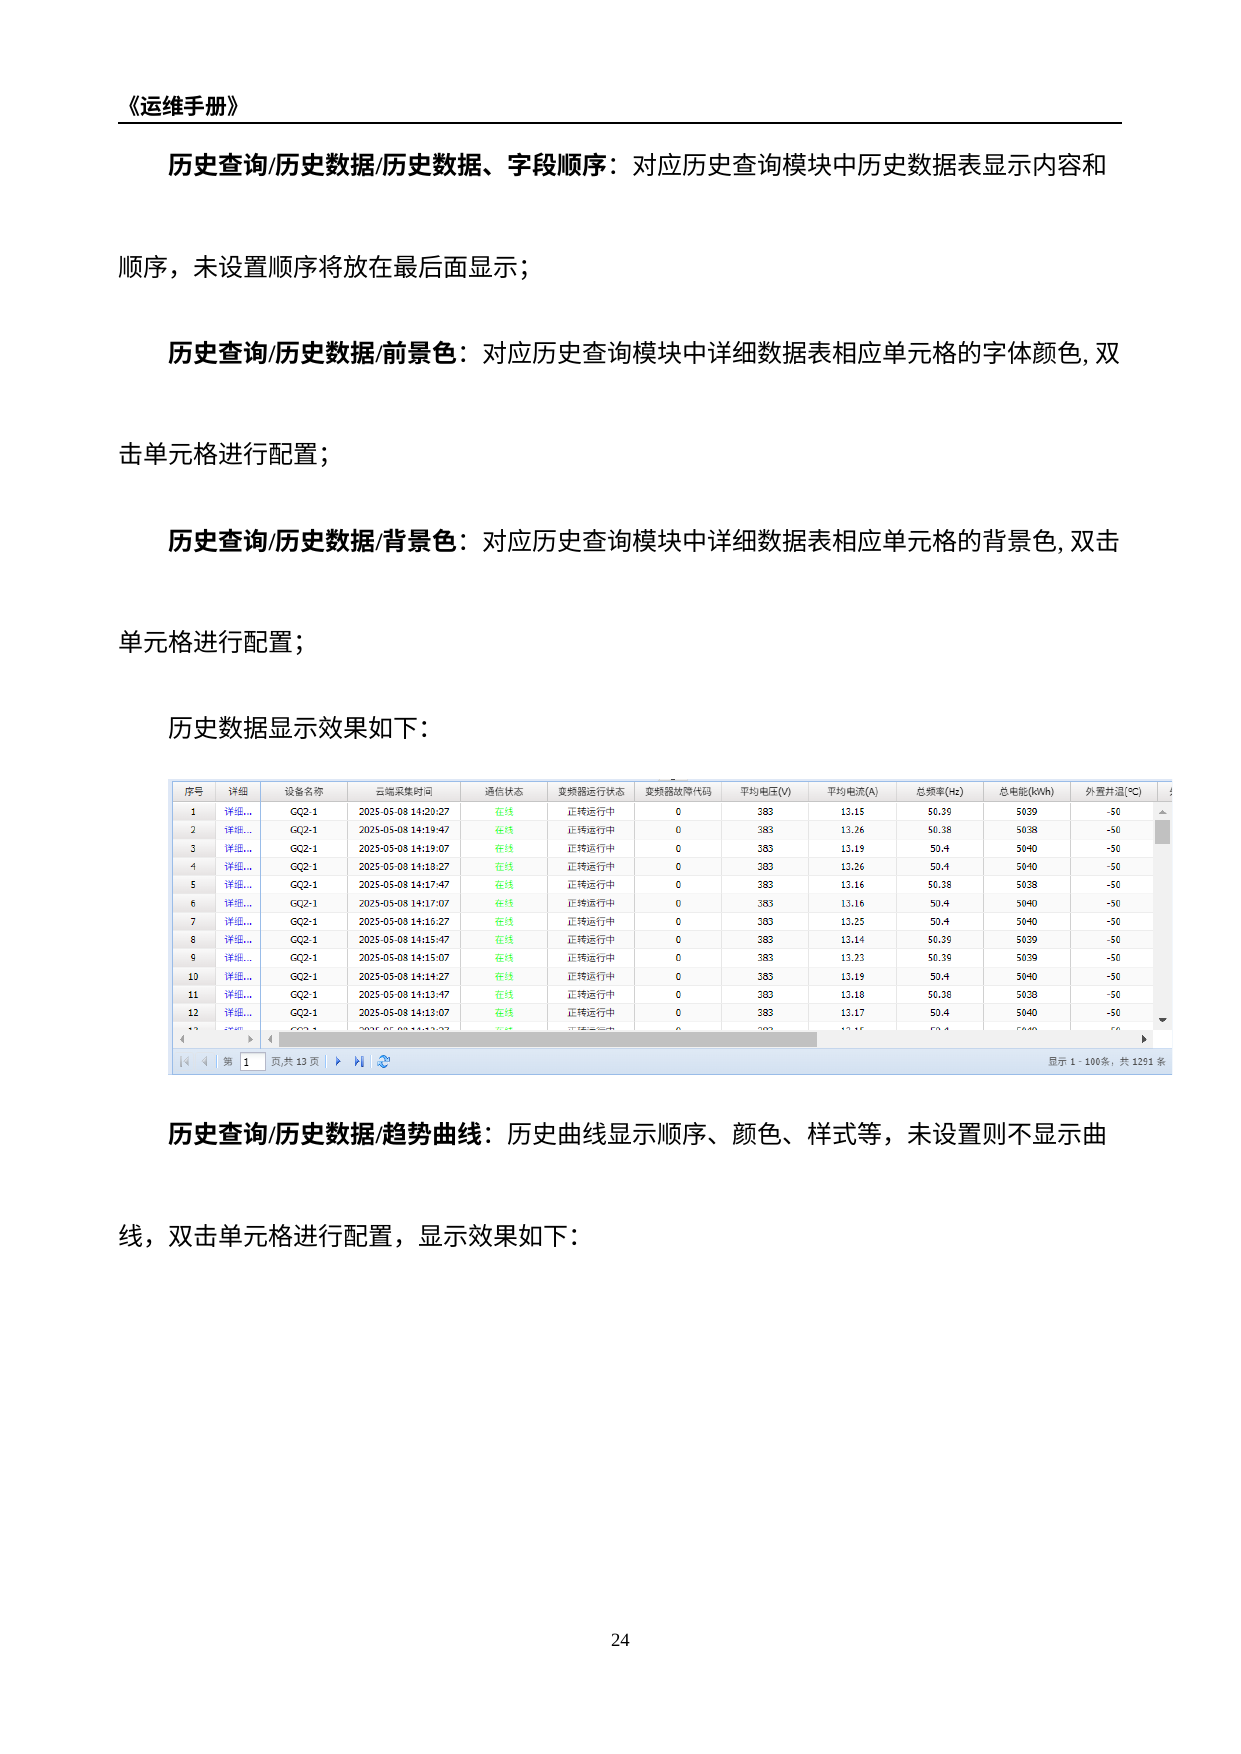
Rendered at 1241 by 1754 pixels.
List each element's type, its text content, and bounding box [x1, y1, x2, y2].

text 历史数据显示效果如下： [118, 693, 1122, 761]
text 历史查询/历史数据/前景色：对应历史查询模块中详细数据表相应单元格的字体颜色, 双击单元格进行配置； [118, 317, 1122, 487]
text 历史查询/历史数据/历史数据、字段顺序：对应历史查询模块中历史数据表显示内容和顺序，未设置顺序将放在最后面显示； [118, 129, 1122, 299]
picture [168, 779, 1173, 1075]
text 历史查询/历史数据/趋势曲线：历史曲线显示顺序、颜色、样式等，未设置则不显示曲线，双击单元格进行配置，显示效果如下： [118, 1099, 1122, 1269]
text 历史查询/历史数据/背景色：对应历史查询模块中详细数据表相应单元格的背景色, 双击单元格进行配置； [118, 505, 1122, 675]
